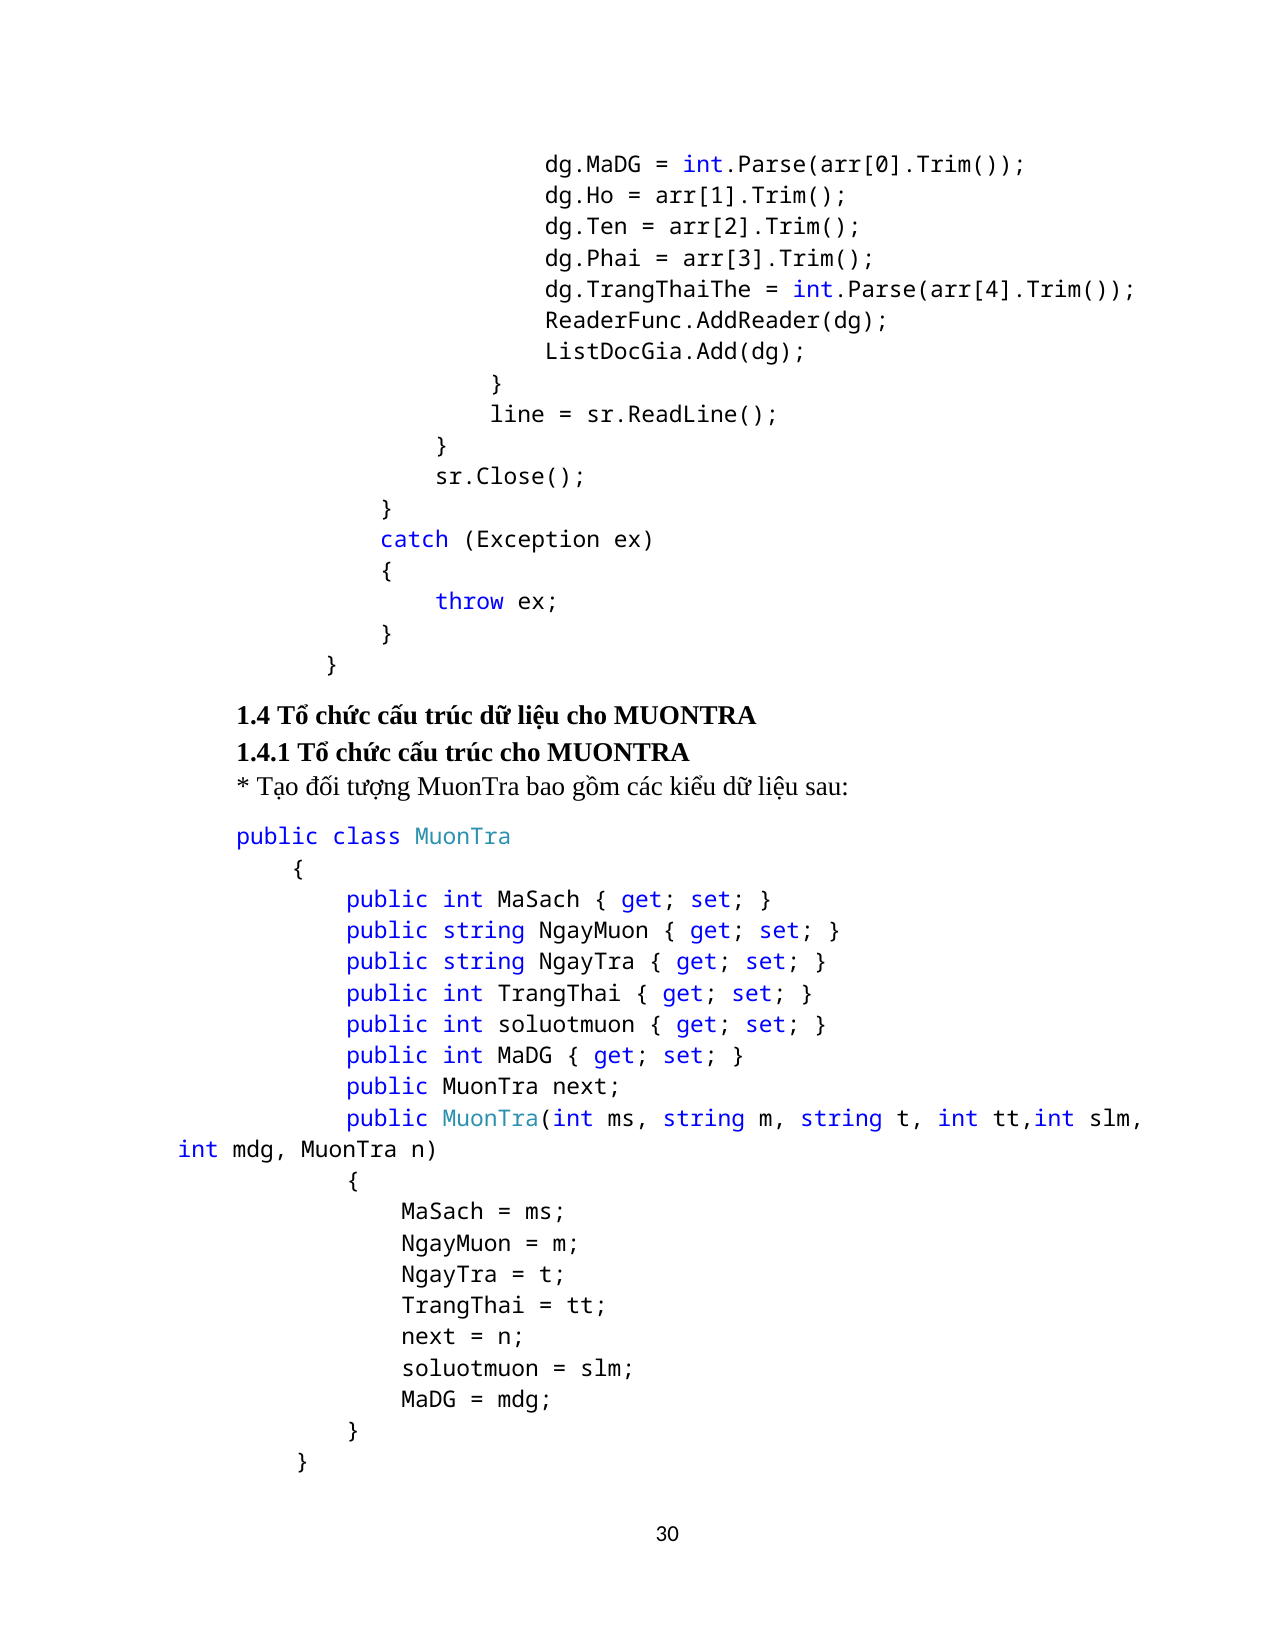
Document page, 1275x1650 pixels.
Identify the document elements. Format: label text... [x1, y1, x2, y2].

text NgayTra = t; [177, 1258, 1157, 1289]
text } [215, 616, 1157, 648]
text public MuonTra next; [177, 1070, 1157, 1101]
subtitle 1.4.1 Tổ chức cấu trúc cho MUONTRA [177, 736, 1157, 768]
text dg.MaDG = int.Parse(arr[0].Trim()); [215, 148, 1157, 179]
text ReaderFunc.AddReader(dg); [215, 304, 1157, 335]
text NgayMuon = m; [177, 1226, 1157, 1258]
text MaDG = mdg; [177, 1383, 1157, 1414]
text } [177, 1414, 1157, 1445]
text dg.Ho = arr[1].Trim(); [215, 179, 1157, 210]
text { [177, 1164, 1157, 1195]
text ListDocGia.Add(dg); [215, 335, 1157, 366]
text next = n; [177, 1320, 1157, 1351]
text * Tạo đối tượng MuonTra bao gồm các kiểu dữ liệu sau: [236, 770, 1157, 801]
text soluotmuon = slm; [177, 1351, 1157, 1383]
text public class MuonTra [177, 820, 1157, 851]
text } [215, 491, 1157, 523]
text { [215, 554, 1157, 585]
text } [215, 366, 1157, 398]
text dg.TrangThaiThe = int.Parse(arr[4].Trim()); [215, 273, 1157, 304]
text public string NgayTra { get; set; } [177, 945, 1157, 976]
text TrangThai = tt; [177, 1289, 1157, 1320]
text } [215, 429, 1157, 460]
text public int TrangThai { get; set; } [177, 976, 1157, 1008]
text MaSach = ms; [177, 1195, 1157, 1226]
text dg.Phai = arr[3].Trim(); [215, 241, 1157, 273]
text sr.Close(); [215, 460, 1157, 491]
text public int MaDG { get; set; } [177, 1039, 1157, 1070]
text catch (Exception ex) [215, 523, 1157, 554]
text public int MaSach { get; set; } [177, 883, 1157, 914]
text } [215, 648, 1157, 679]
text { [177, 851, 1157, 883]
text public MuonTra(int ms, string m, string t, int tt,int slm, int mdg, MuonTra n) [177, 1101, 1157, 1164]
text throw ex; [215, 585, 1157, 616]
text public int soluotmuon { get; set; } [177, 1008, 1157, 1039]
text dg.Ten = arr[2].Trim(); [215, 210, 1157, 241]
subtitle 1.4 Tổ chức cấu trúc dữ liệu cho MUONTRA [177, 699, 1157, 730]
text line = sr.ReadLine(); [215, 398, 1157, 429]
text } [236, 1445, 1157, 1476]
text public string NgayMuon { get; set; } [177, 914, 1157, 945]
